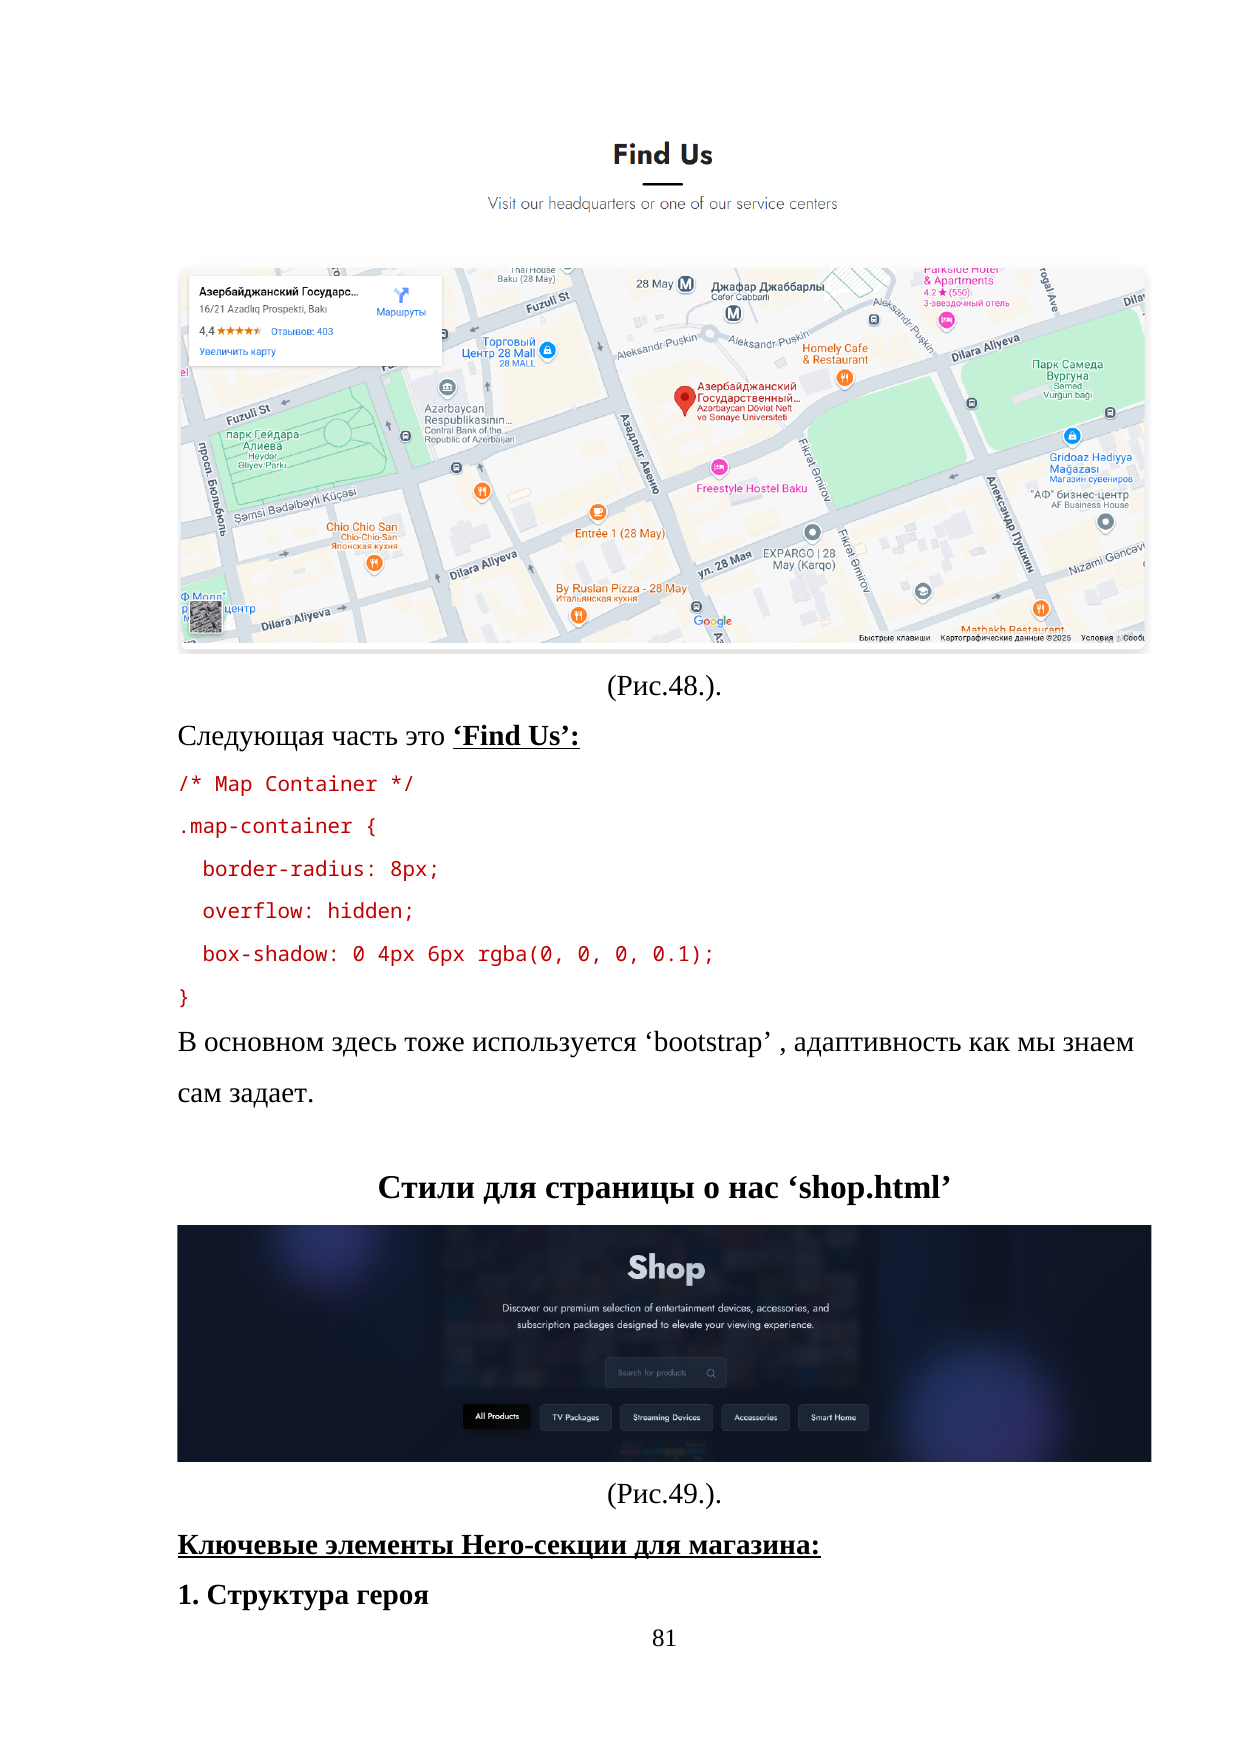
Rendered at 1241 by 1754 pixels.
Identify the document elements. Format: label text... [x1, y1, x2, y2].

text .map-container { [177, 811, 1152, 840]
text 1. Структура героя [177, 1577, 1152, 1611]
text Следующая часть это ‘Find Us’: [177, 718, 1152, 752]
text box-shadow: 0 4px 6px rgba(0, 0, 0, 0.1); [177, 939, 1152, 968]
text (Рис.49.). [177, 1476, 1152, 1510]
text (Рис.48.). [177, 668, 1152, 702]
picture [177, 118, 1152, 654]
text overflow: hidden; [177, 897, 1152, 925]
text Ключевые элементы Hero-секции для магазина: [177, 1527, 1152, 1560]
text border-radius: 8px; [177, 854, 1152, 882]
picture [177, 1225, 1152, 1462]
text Стили для страницы о нас ‘shop.html’ [177, 1168, 1152, 1206]
text /* Map Container */ [177, 769, 1152, 797]
text } [177, 982, 1152, 1010]
text В основном здесь тоже используется ‘bootstrap’ , адаптивность как мы знаем сам задает. [177, 1024, 1152, 1108]
